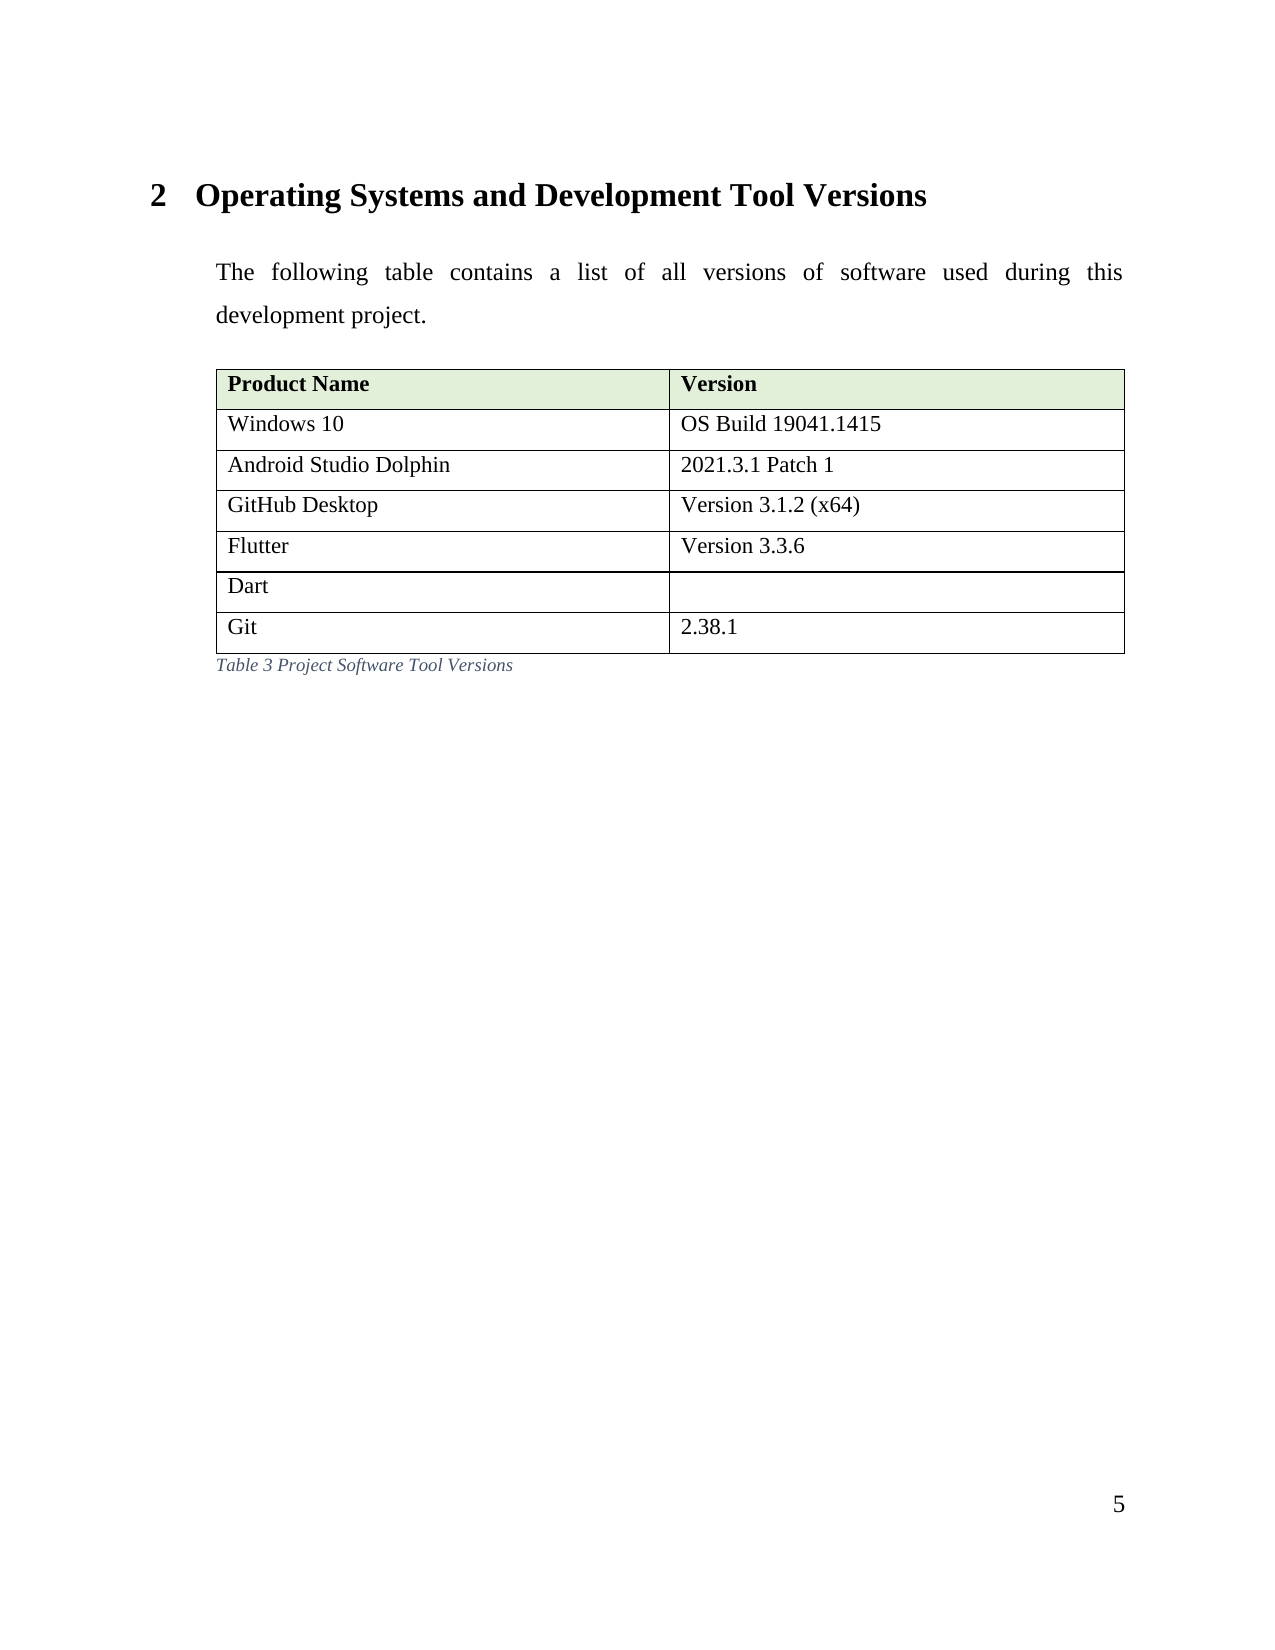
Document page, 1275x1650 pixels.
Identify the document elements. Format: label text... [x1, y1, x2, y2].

table_header Version [670, 370, 1124, 409]
table_cell 2021.3.1 Patch 1 [670, 451, 1124, 490]
table_cell GitHub Desktop [217, 491, 669, 531]
table_cell 2.38.1 [670, 613, 1124, 652]
table_cell Version 3.3.6 [670, 532, 1124, 571]
table_cell Windows 10 [217, 410, 669, 450]
table_cell Flutter [217, 532, 669, 571]
table_cell [670, 573, 1124, 612]
text The following table contains a list of all versions of software used during this development project. [216, 257, 1125, 329]
table_cell OS Build 19041.1415 [670, 410, 1124, 450]
table_cell Git [217, 613, 669, 652]
table_cell Version 3.1.2 (x64) [670, 491, 1124, 531]
table_header Product Name [217, 370, 669, 409]
subtitle Operating Systems and Development Tool Versions [150, 175, 1125, 213]
table_cell Android Studio Dolphin [217, 451, 669, 490]
table_cell Dart [217, 573, 669, 612]
